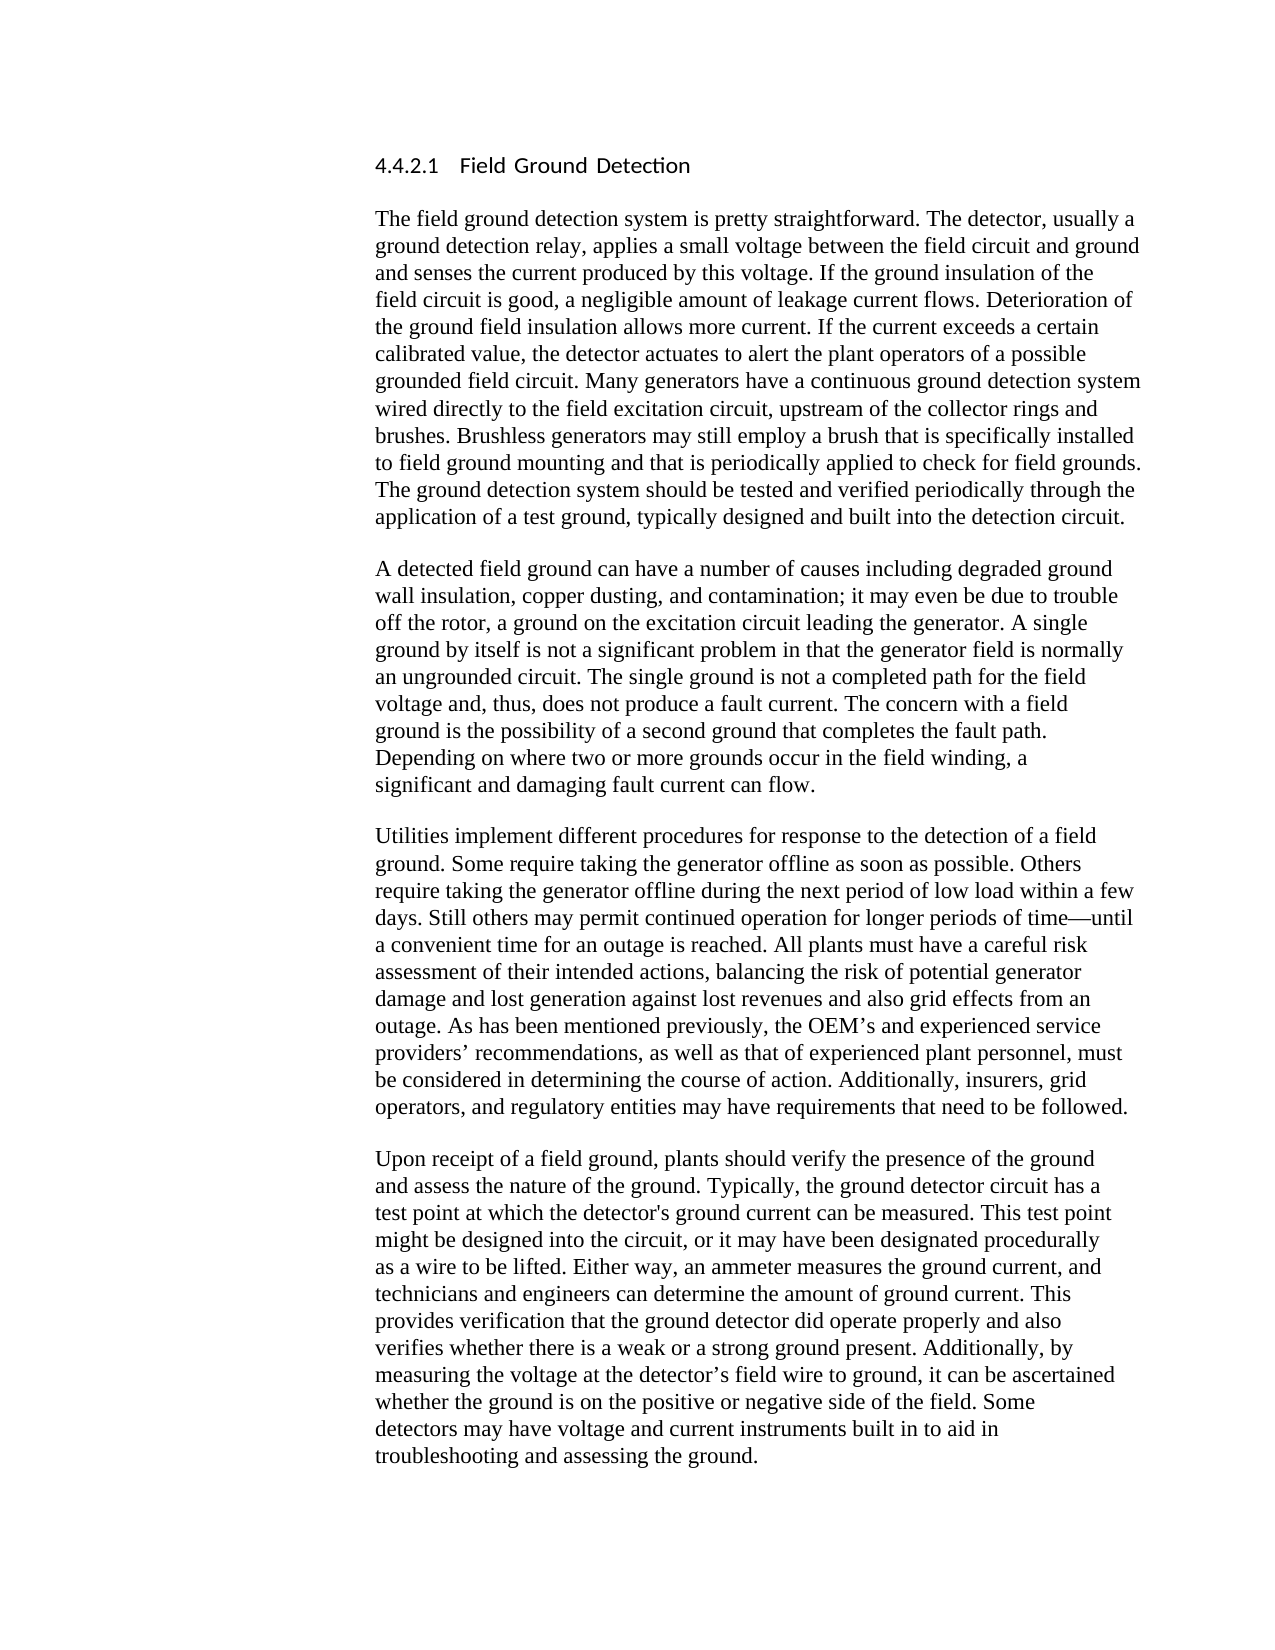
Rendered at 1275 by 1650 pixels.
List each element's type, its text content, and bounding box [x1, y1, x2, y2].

list Field Ground Detection [375, 151, 1194, 179]
text Upon receipt of a field ground, plants should verify the presence of the ground and assess the nature of the ground. Typically, the ground detector circuit has a test point at which the detector's ground current can be measured. This test point might be designed into the circuit, or it may have been designated procedurally as a wire to be lifted. Either way, an ammeter measures the ground current, and technicians and engineers can determine the amount of ground current. This provides verification that the ground detector did operate properly and also verifies whether there is a weak or a strong ground present. Additionally, by measuring the voltage at the detector’s field wire to ground, it can be ascertained whether the ground is on the positive or negative side of the field. Some detectors may have voltage and current instruments built in to aid in troubleshooting and assessing the ground. [375, 1145, 1121, 1469]
text Utilities implement different procedures for response to the detection of a field ground. Some require taking the generator offline as soon as possible. Others require taking the generator offline during the next period of low load within a few days. Still others may permit continued operation for longer periods of time—until a convenient time for an outage is reached. All plants must have a careful risk assessment of their intended actions, balancing the risk of potential generator damage and lost generation against lost revenues and also grid effects from an outage. As has been mentioned previously, the OEM’s and experienced service providers’ recommendations, as well as that of experienced plant personnel, must be considered in determining the course of action. Additionally, insurers, grid operators, and regulatory entities may have requirements that need to be followed. [375, 822, 1143, 1120]
text The field ground detection system is pretty straightforward. The detector, usually a ground detection relay, applies a small voltage between the field circuit and ground and senses the current produced by this voltage. If the ground insulation of the field circuit is good, a negligible amount of leakage current flows. Deterioration of the ground field insulation allows more current. If the current exceeds a certain calibrated value, the detector actuates to alert the plant operators of a possible grounded field circuit. Many generators have a continuous ground detection system wired directly to the field excitation circuit, upstream of the collector rings and brushes. Brushless generators may still employ a brush that is specifically installed to field ground mounting and that is periodically applied to check for field grounds. The ground detection system should be tested and verified periodically through the application of a test ground, typically designed and built into the detection circuit. [375, 205, 1142, 529]
text A detected field ground can have a number of causes including degraded ground wall insulation, copper dusting, and contamination; it may even be due to trouble off the rotor, a ground on the excitation circuit leading the generator. A single ground by itself is not a significant problem in that the generator field is normally an ungrounded circuit. The single ground is not a completed path for the field voltage and, thus, does not produce a fault current. The concern with a field ground is the possibility of a second ground that completes the fault path. [375, 555, 1132, 744]
text Depending on where two or more grounds occur in the field winding, a significant and damaging fault current can flow. [375, 744, 1121, 797]
